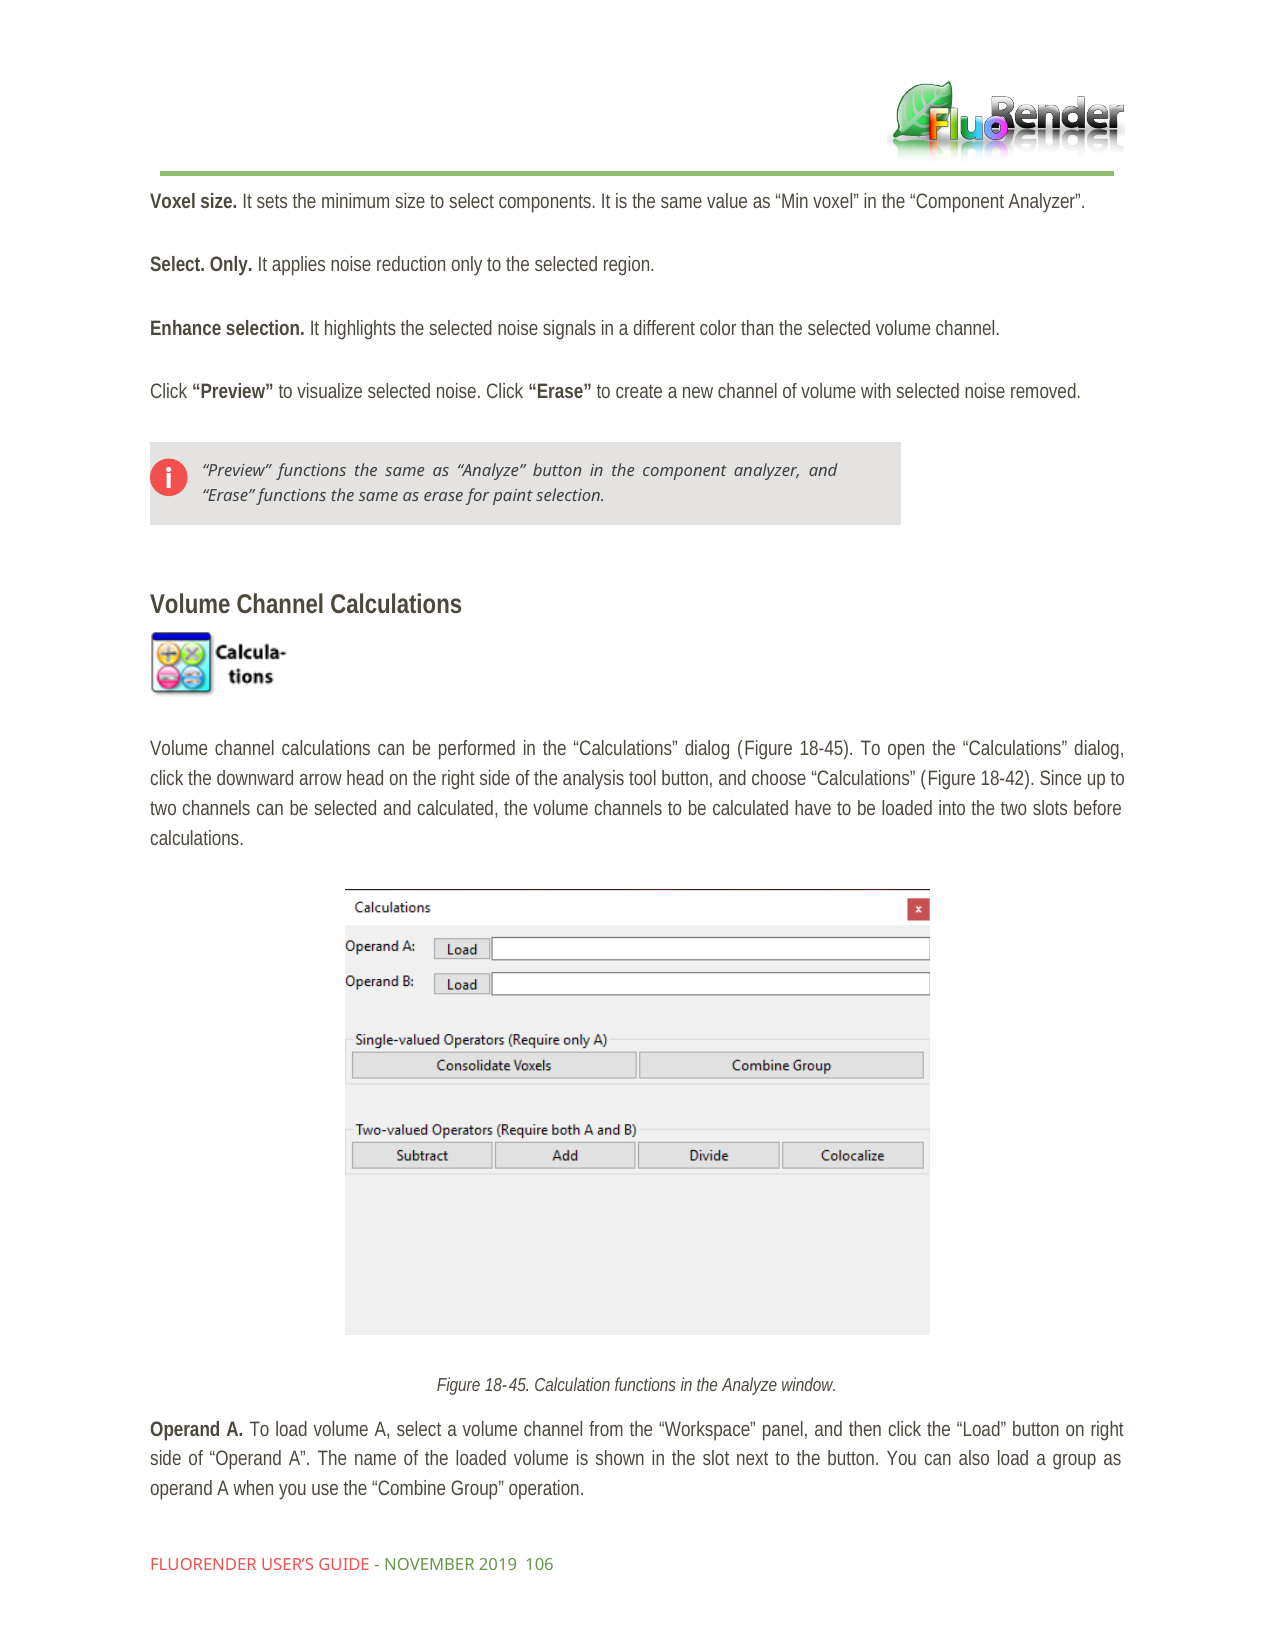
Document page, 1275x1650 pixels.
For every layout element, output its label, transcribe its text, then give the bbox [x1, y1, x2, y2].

text Click “Preview” to visualize selected noise. Click “Erase” to create a new channel of volume with selected noise removed. [150, 379, 1125, 403]
picture [345, 889, 930, 1335]
text Enhance selection. It highlights the selected noise signals in a different color than the selected volume channel. [150, 315, 1125, 339]
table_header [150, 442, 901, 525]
text Voxel size. It sets the minimum size to select components. It is the same value as “Min voxel” in the “Component Analyzer”. [150, 189, 1125, 213]
subtitle Volume Channel Calculations [150, 588, 1125, 619]
text Select. Only. It applies noise reduction only to the selected region. [150, 252, 1125, 276]
picture [887, 75, 1125, 165]
text Operand A. To load volume A, select a volume channel from the “Workspace” panel, and then click the “Load” button on right side of “Operand A”. The name of the loaded volume is shown in the slot next to the button. You can also load a group as operand A when you use the “Combine Group” operation. [150, 1416, 1125, 1500]
picture [150, 631, 291, 697]
